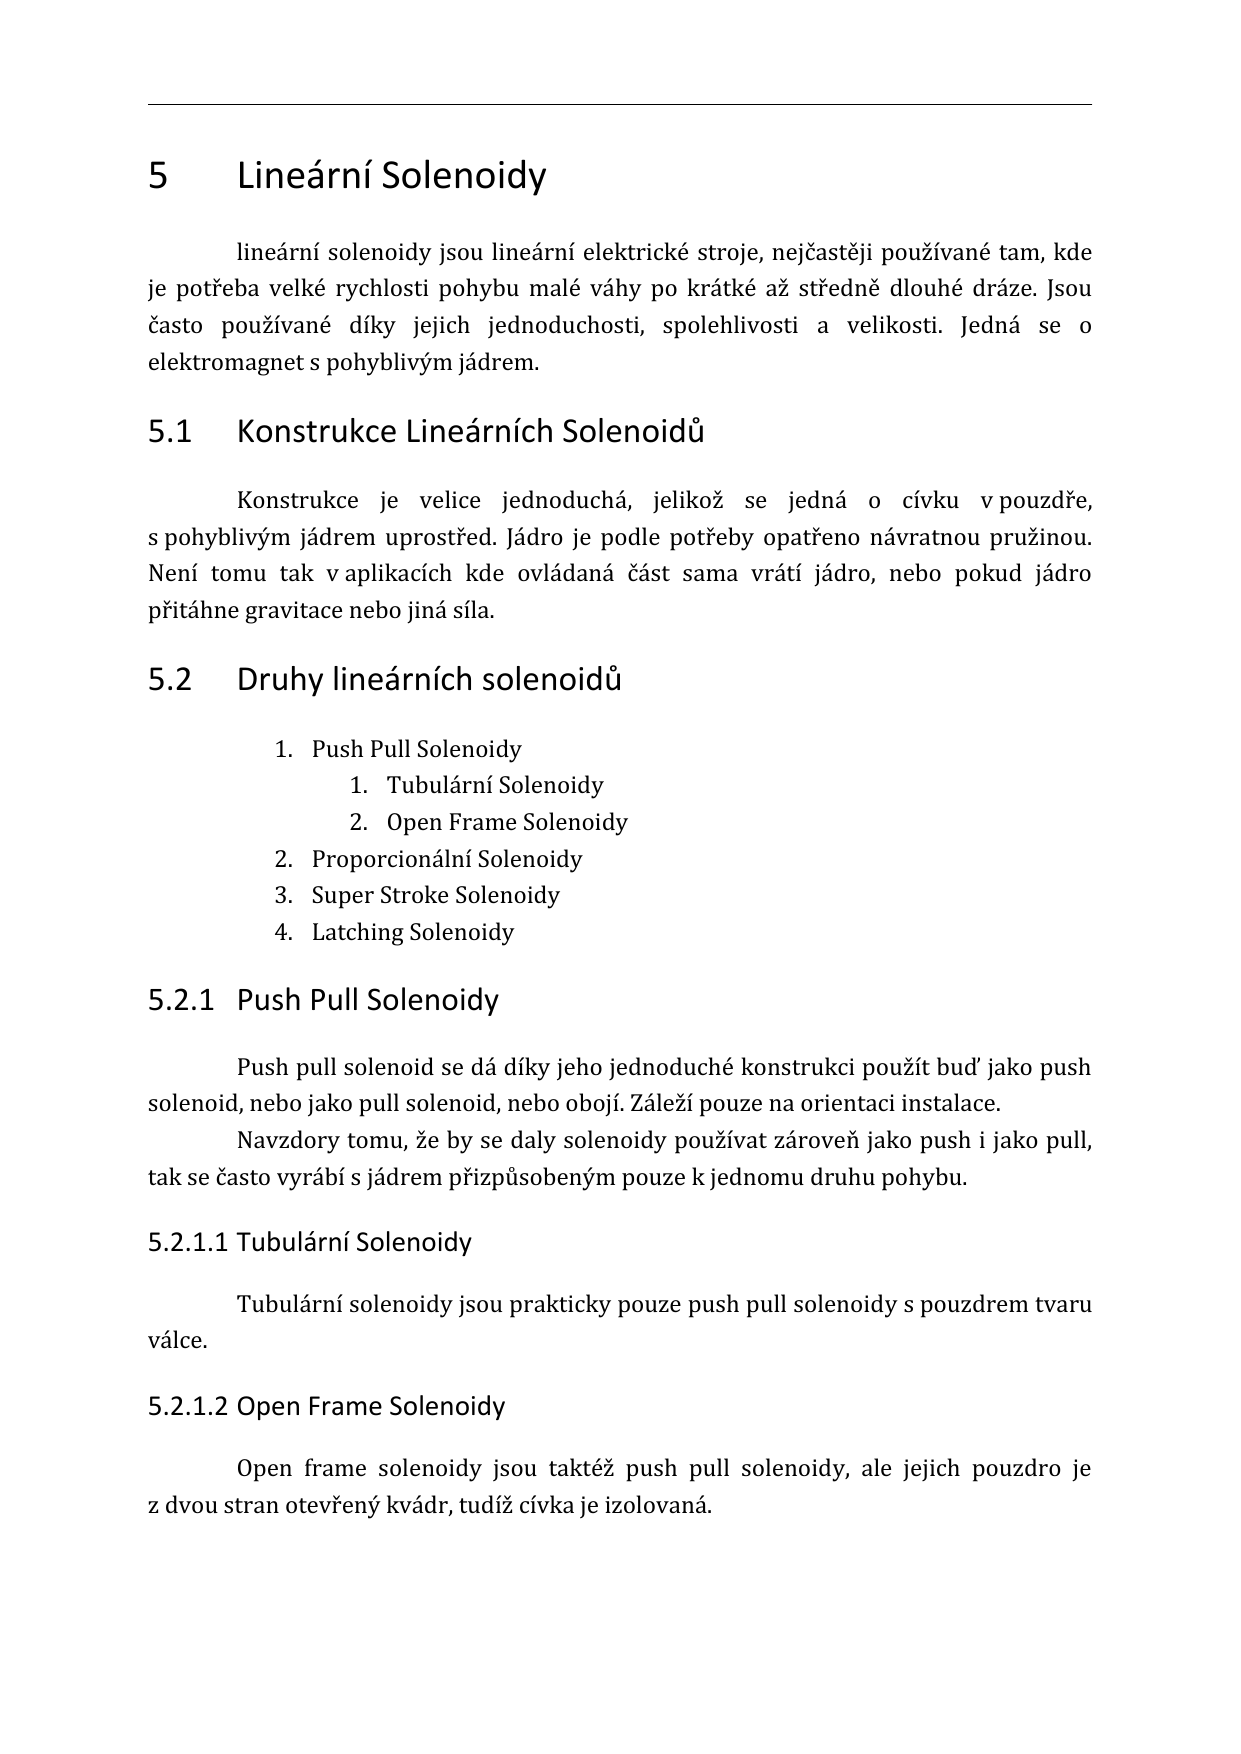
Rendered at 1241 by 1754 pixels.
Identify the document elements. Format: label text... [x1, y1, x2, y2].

subtitle Push Pull Solenoidy [148, 978, 1092, 1019]
list Open Frame Solenoidy [349, 807, 1092, 836]
subtitle Open Frame Solenoidy [148, 1387, 1092, 1422]
subtitle Lineární Solenoidy [148, 148, 1092, 198]
list Super Stroke Solenoidy [274, 880, 1092, 909]
text Konstrukce je velice jednoduchá, jelikož se jedná o cívku v pouzdře, s pohyblivým jádrem uprostřed. Jádro je podle potřeby opatřeno návratnou pružinou. Není tomu tak v aplikacích kde ovládaná část sama vrátí jádro, nebo pokud jádro přitáhne gravitace nebo jiná síla. [148, 485, 1092, 624]
text Push pull solenoid se dá díky jeho jednoduché konstrukci použít buď jako push solenoid, nebo jako pull solenoid, nebo obojí. Záleží pouze na orientaci instalace. [148, 1051, 1092, 1117]
subtitle Druhy lineárních solenoidů [148, 656, 1092, 699]
text Open frame solenoidy jsou taktéž push pull solenoidy, ale jejich pouzdro je z dvou stran otevřený kvádr, tudíž cívka je izolovaná. [148, 1453, 1092, 1518]
subtitle Tubulární Solenoidy [148, 1223, 1092, 1258]
list Push Pull Solenoidy [274, 733, 1092, 763]
text lineární solenoidy jsou lineární elektrické stroje, nejčastěji používané tam, kde je potřeba velké rychlosti pohybu malé váhy po krátké až středně dlouhé dráze. Jsou často používané díky jejich jednoduchosti, spolehlivosti a velikosti. Jedná se o elektromagnet s pohyblivým jádrem. [148, 236, 1092, 375]
list Latching Solenoidy [274, 916, 1092, 946]
list Tubulární Solenoidy [349, 770, 1092, 799]
subtitle Konstrukce Lineárních Solenoidů [148, 408, 1092, 451]
text Navzdory tomu, že by se daly solenoidy používat zároveň jako push i jako pull, tak se často vyrábí s jádrem přizpůsobeným pouze k jednomu druhu pohybu. [148, 1124, 1092, 1190]
text Tubulární solenoidy jsou prakticky pouze push pull solenoidy s pouzdrem tvaru válce. [148, 1289, 1092, 1354]
list Proporcionální Solenoidy [274, 843, 1092, 872]
